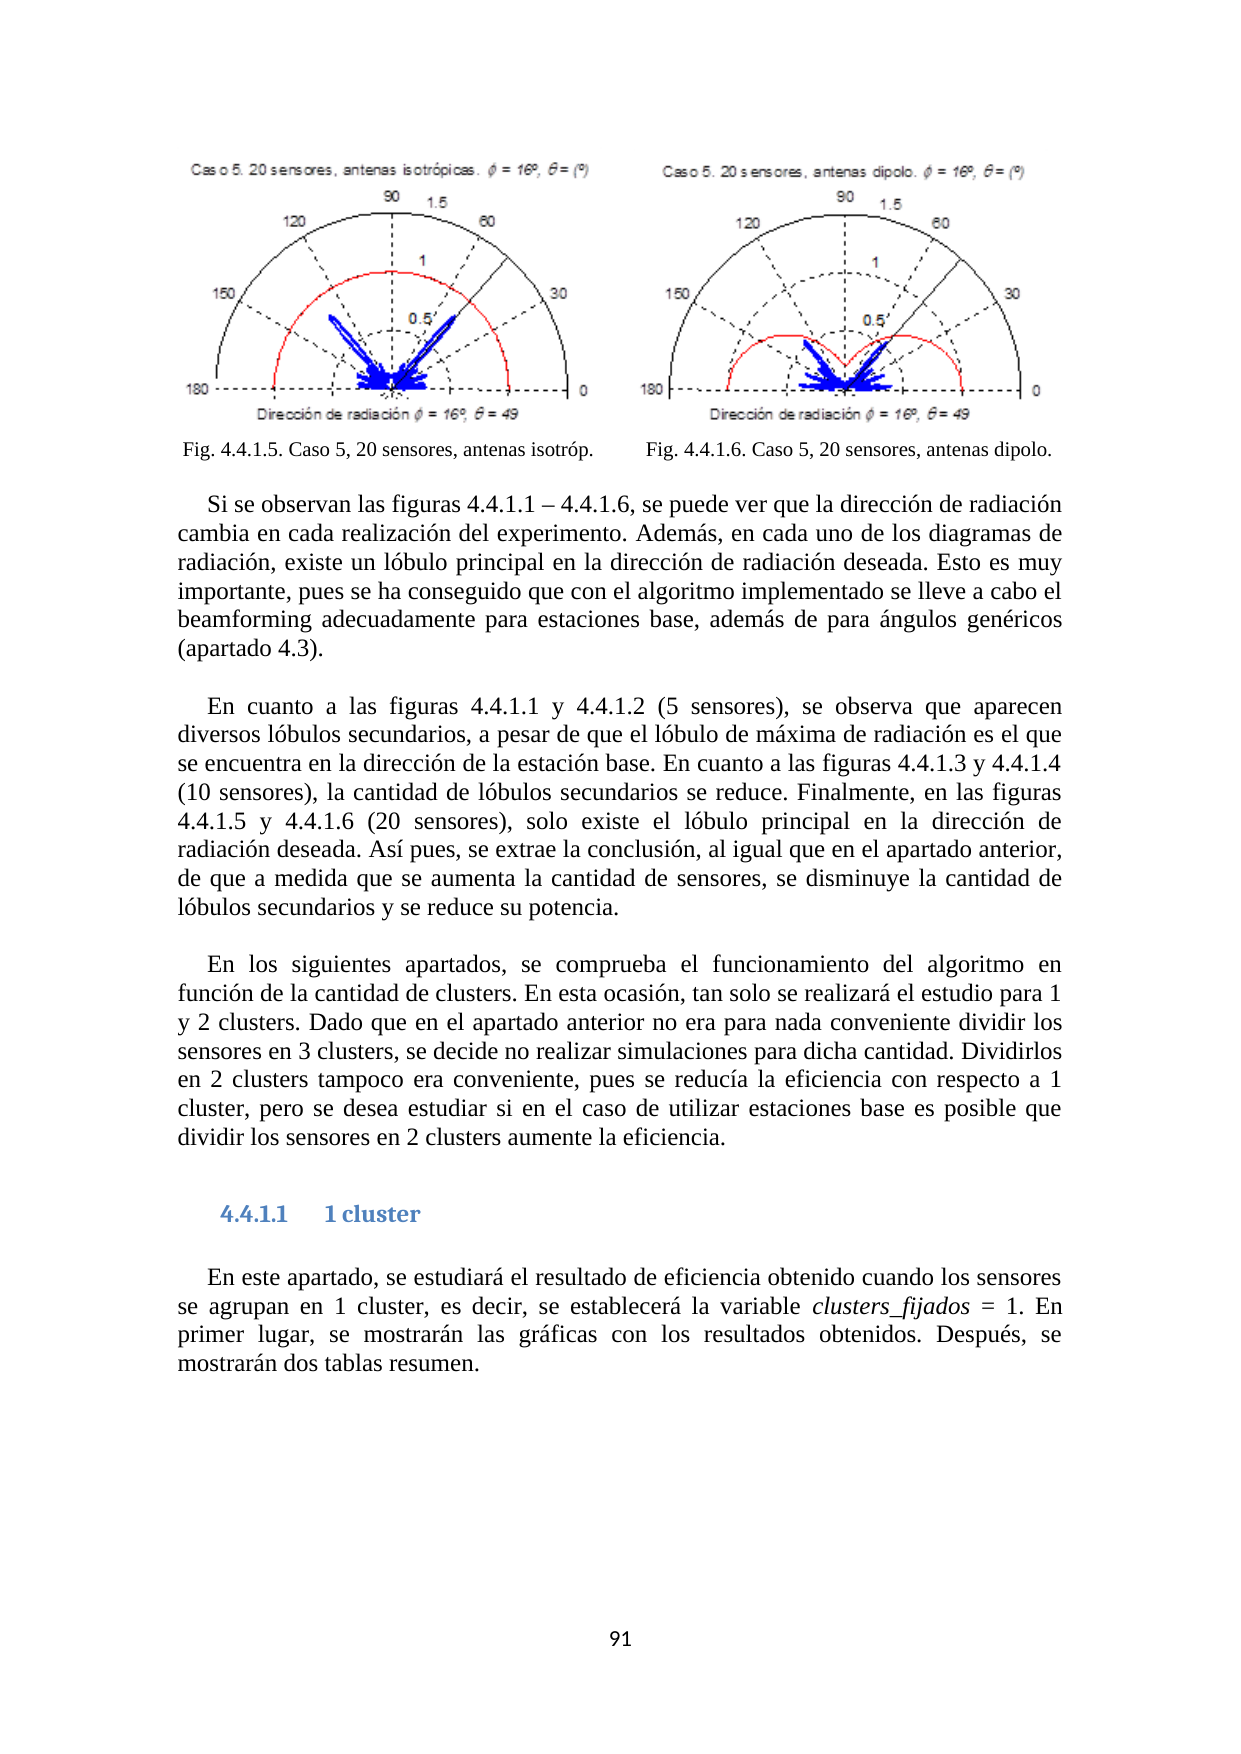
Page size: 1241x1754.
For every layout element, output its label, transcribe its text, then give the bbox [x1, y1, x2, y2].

subtitle 1 cluster [220, 1200, 1063, 1229]
text En cuanto a las figuras 4.4.1.1 y 4.4.1.2 (5 sensores), se observa que aparecen diversos lóbulos secundarios, a pesar de que el lóbulo de máxima de radiación es el que se encuentra en la dirección de la estación base. En cuanto a las figuras 4.4.1.3 y 4.4.1.4 (10 sensores), la cantidad de lóbulos secundarios se reduce. Finalmente, en las figuras 4.4.1.5 y 4.4.1.6 (20 sensores), solo existe el lóbulo principal en la dirección de radiación deseada. Así pues, se extrae la conclusión, al igual que en el apartado anterior, de que a medida que se aumenta la cantidad de sensores, se disminuye la cantidad de lóbulos secundarios y se reduce su potencia. [177, 691, 1063, 921]
text En los siguientes apartados, se comprueba el funcionamiento del algoritmo en función de la cantidad de clusters. En esta ocasión, tan solo se realizará el estudio para 1 y 2 clusters. Dado que en el apartado anterior no era para nada conveniente dividir los sensores en 3 clusters, se decide no realizar simulaciones para dicha cantidad. Dividirlos en 2 clusters tampoco era conveniente, pues se reducía la eficiencia con respecto a 1 cluster, pero se desea estudiar si en el caso de utilizar estaciones base es posible que dividir los sensores en 2 clusters aumente la eficiencia. [177, 949, 1063, 1151]
picture [633, 149, 1048, 437]
text En este apartado, se estudiará el resultado de eficiencia obtenido cuando los sensores se agrupan en 1 cluster, es decir, se establecerá la variable clusters_fijados = 1. En primer lugar, se mostrarán las gráficas con los resultados obtenidos. Después, se mostrarán dos tablas resumen. [177, 1262, 1063, 1377]
text Si se observan las figuras 4.4.1.1 – 4.4.1.6, se puede ver que la dirección de radiación cambia en cada realización del experimento. Además, en cada uno de los diagramas de radiación, existe un lóbulo principal en la dirección de radiación deseada. Esto es muy importante, pues se ha conseguido que con el algoritmo implementado se lleve a cabo el beamforming adecuadamente para estaciones base, además de para ángulos genéricos (apartado 4.3). [177, 489, 1063, 662]
picture [177, 147, 603, 437]
text Fig. 4.4.1.5. Caso 5, 20 sensores, antenas isotróp. Fig. 4.4.1.6. Caso 5, 20 sensores, antenas dipolo. [177, 437, 1063, 461]
